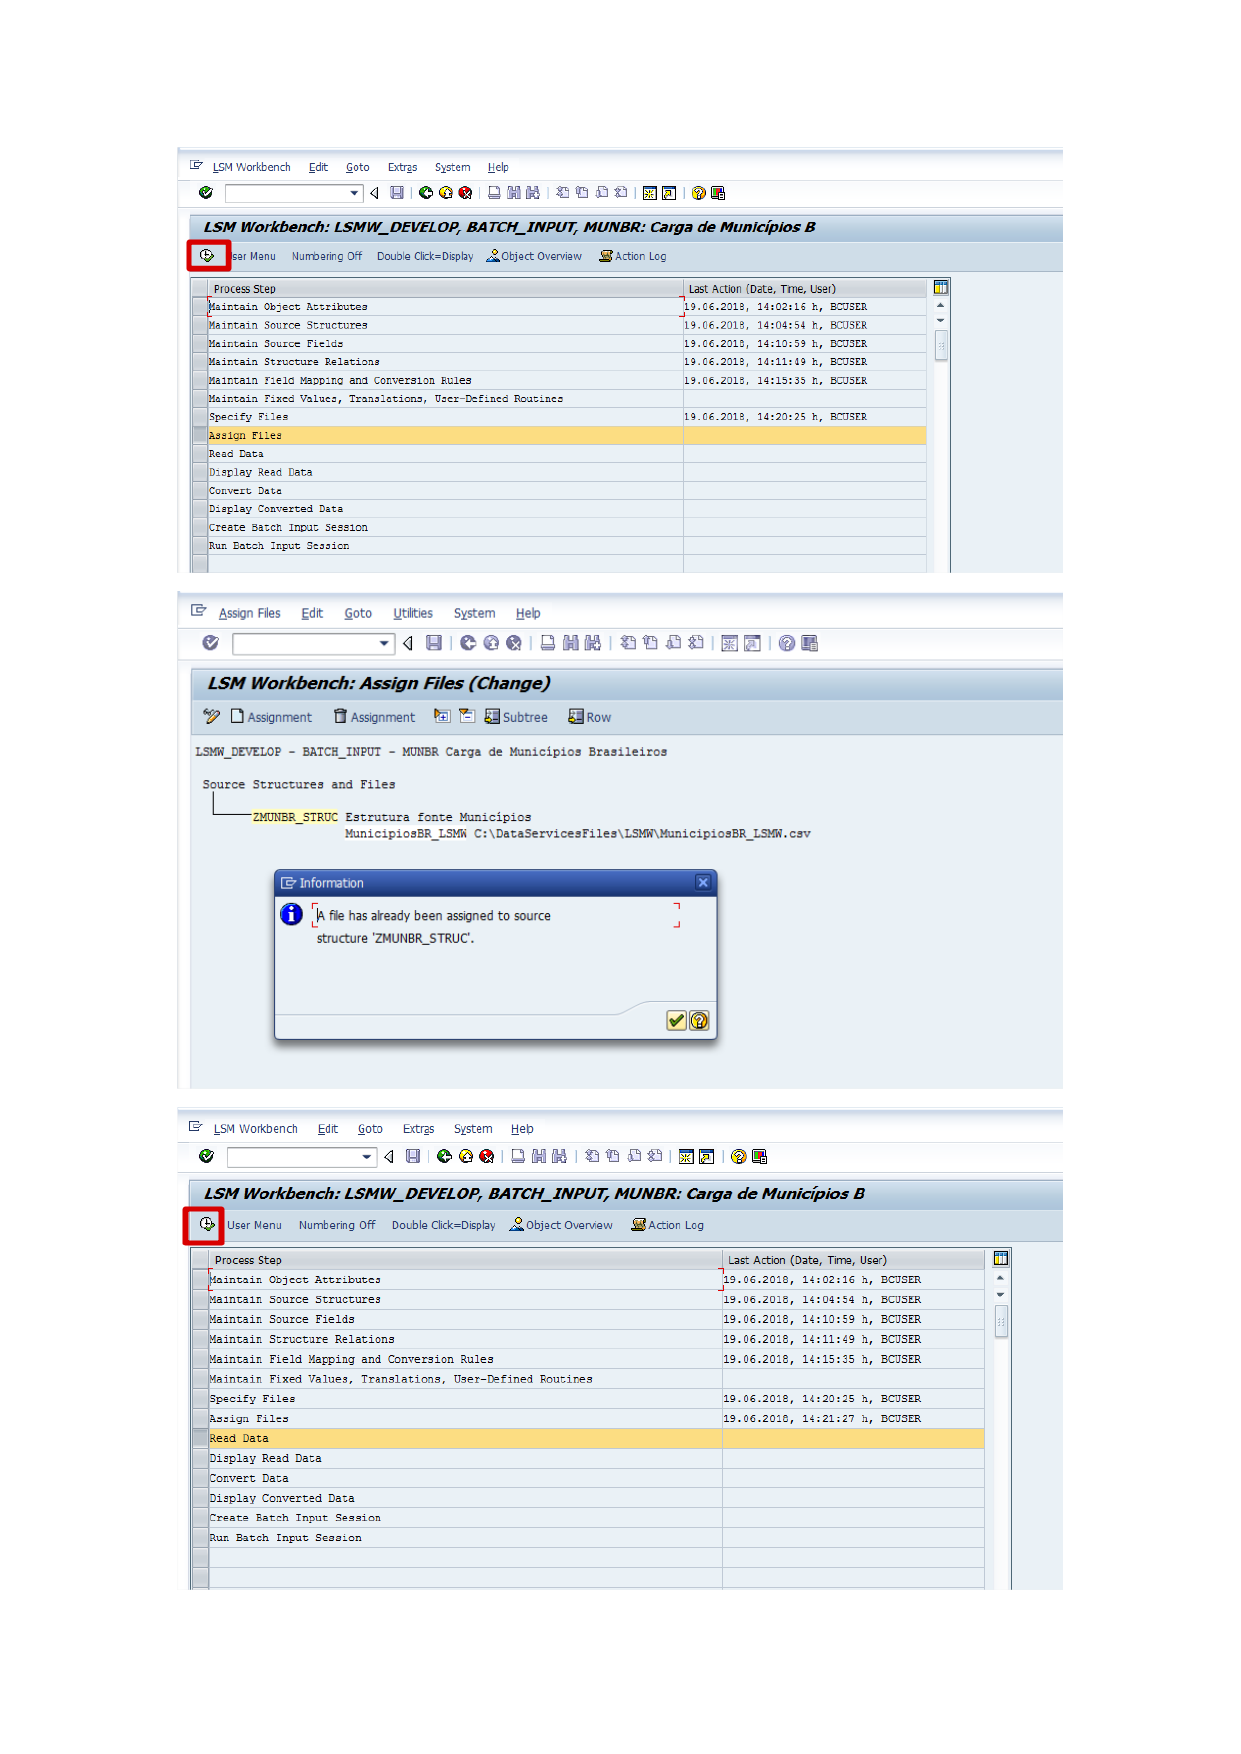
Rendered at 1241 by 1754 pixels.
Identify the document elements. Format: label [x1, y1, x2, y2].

picture [177, 591, 1063, 1089]
picture [177, 1107, 1063, 1590]
picture [177, 147, 1063, 573]
